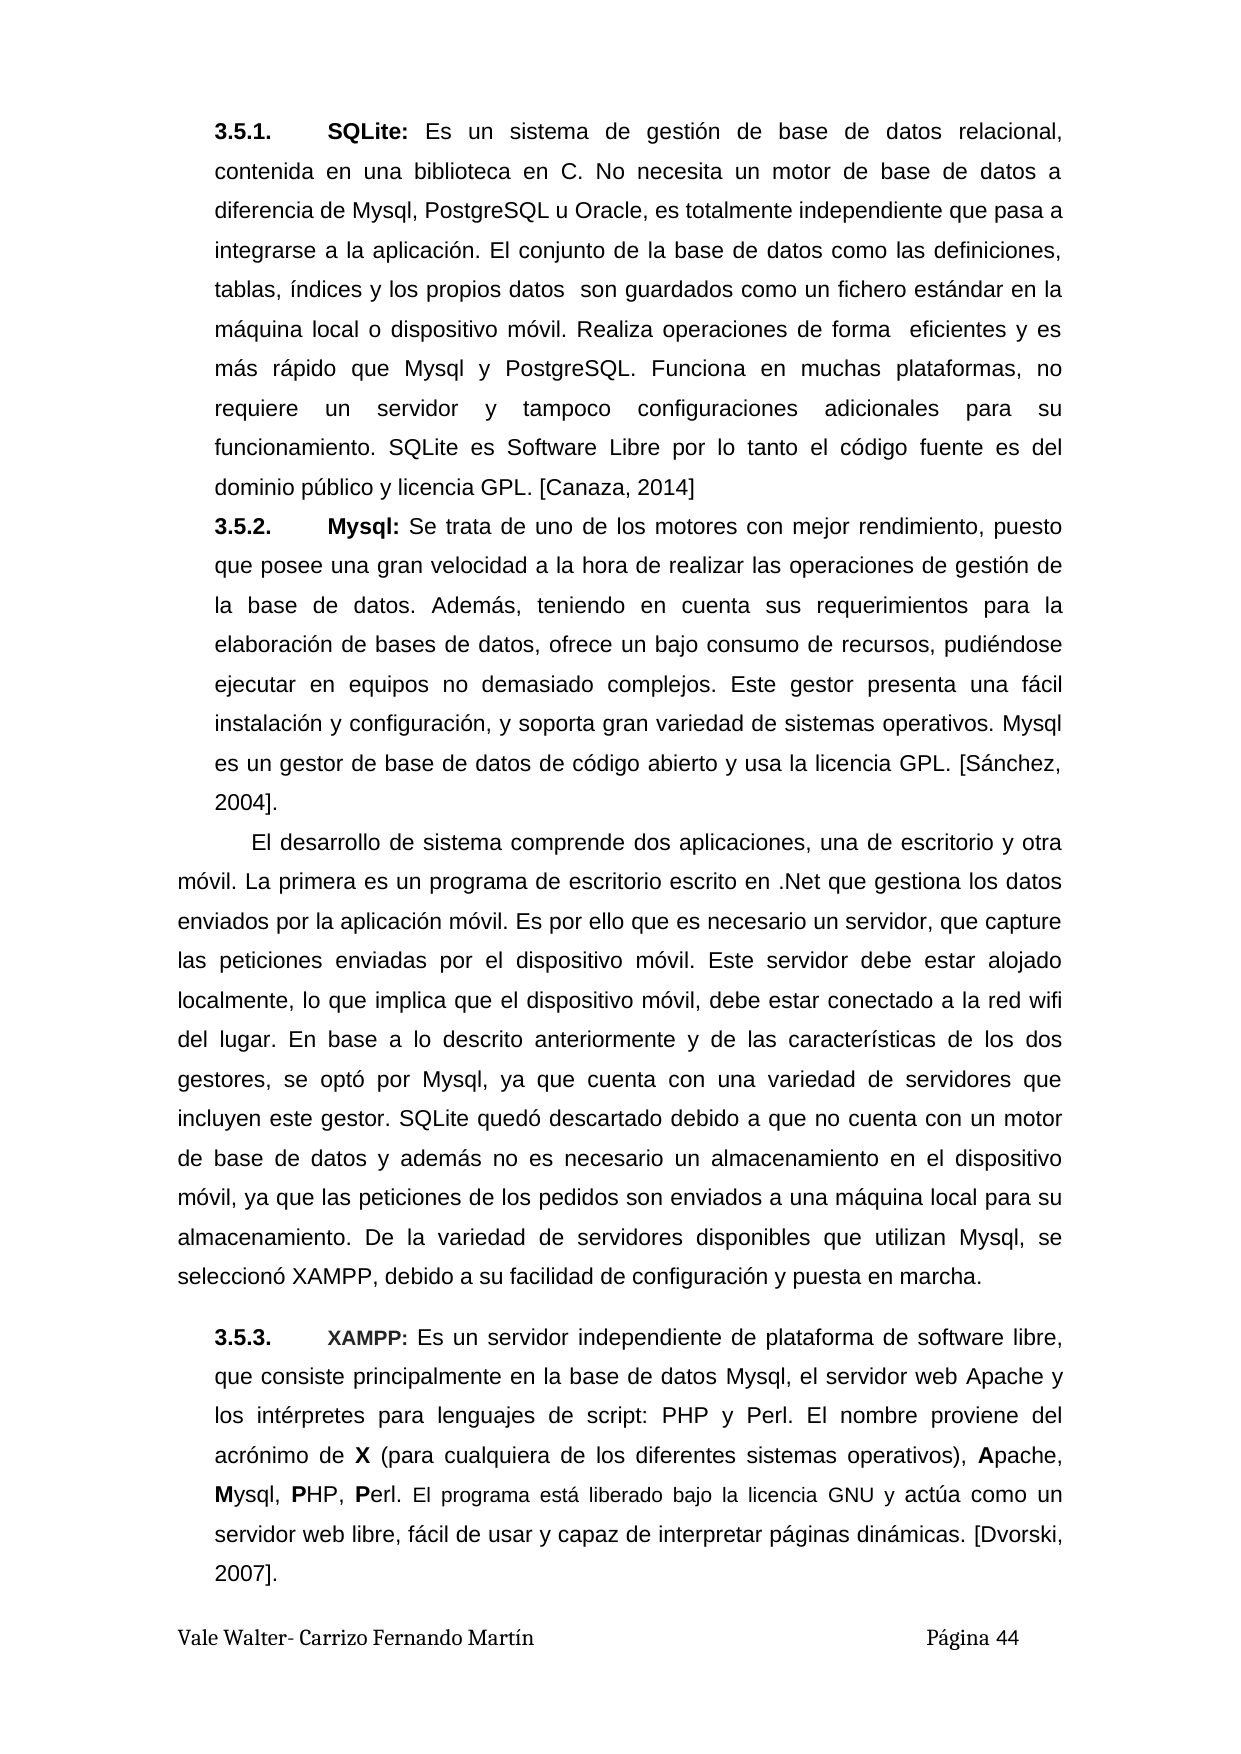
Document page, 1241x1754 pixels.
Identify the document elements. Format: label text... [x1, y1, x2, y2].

list SQLite: Es un sistema de gestión de base de datos relacional, contenida en una biblioteca en C. No necesita un motor de base de datos a diferencia de Mysql, PostgreSQL u Oracle, es totalmente independiente que pasa a integrarse a la aplicación. El conjunto de la base de datos como las definiciones, tablas, índices y los propios datos son guardados como un fichero estándar en la máquina local o dispositivo móvil. Realiza operaciones de forma eficientes y es más rápido que Mysql y PostgreSQL. Funciona en muchas plataformas, no requiere un servidor y tampoco configuraciones adicionales para su funcionamiento. SQLite es Software Libre por lo tanto el código fuente es del dominio público y licencia GPL. [Canaza, 2014] [214, 118, 1063, 500]
list Mysql: Se trata de uno de los motores con mejor rendimiento, puesto que posee una gran velocidad a la hora de realizar las operaciones de gestión de la base de datos. Además, teniendo en cuenta sus requerimientos para la elaboración de bases de datos, ofrece un bajo consumo de recursos, pudiéndose ejecutar en equipos no demasiado complejos. Este gestor presenta una fácil instalación y configuración, y soporta gran variedad de sistemas operativos. Mysql es un gestor de base de datos de código abierto y usa la licencia GPL. [Sánchez, 2004]. [214, 513, 1063, 816]
text El desarrollo de sistema comprende dos aplicaciones, una de escritorio y otra móvil. La primera es un programa de escritorio escrito en .Net que gestiona los datos enviados por la aplicación móvil. Es por ello que es necesario un servidor, que capture las peticiones enviadas por el dispositivo móvil. Este servidor debe estar alojado localmente, lo que implica que el dispositivo móvil, debe estar conectado a la red wifi del lugar. En base a lo descrito anteriormente y de las características de los dos gestores, se optó por Mysql, ya que cuenta con una variedad de servidores que incluyen este gestor. SQLite quedó descartado debido a que no cuenta con un motor de base de datos y además no es necesario un almacenamiento en el dispositivo móvil, ya que las peticiones de los pedidos son enviados a una máquina local para su almacenamiento. De la variedad de servidores disponibles que utilizan Mysql, se seleccionó XAMPP, debido a su facilidad de configuración y puesta en marcha. [177, 829, 1063, 1289]
list XAMPP: Es un servidor independiente de plataforma de software libre, que consiste principalmente en la base de datos Mysql, el servidor web Apache y los intérpretes para lenguajes de script: PHP y Perl. El nombre proviene del acrónimo de X (para cualquiera de los diferentes sistemas operativos), Apache, Mysql, PHP, Perl. El programa está liberado bajo la licencia GNU y actúa como un servidor web libre, fácil de usar y capaz de interpretar páginas dinámicas. [Dvorski, 2007]. [214, 1323, 1063, 1587]
